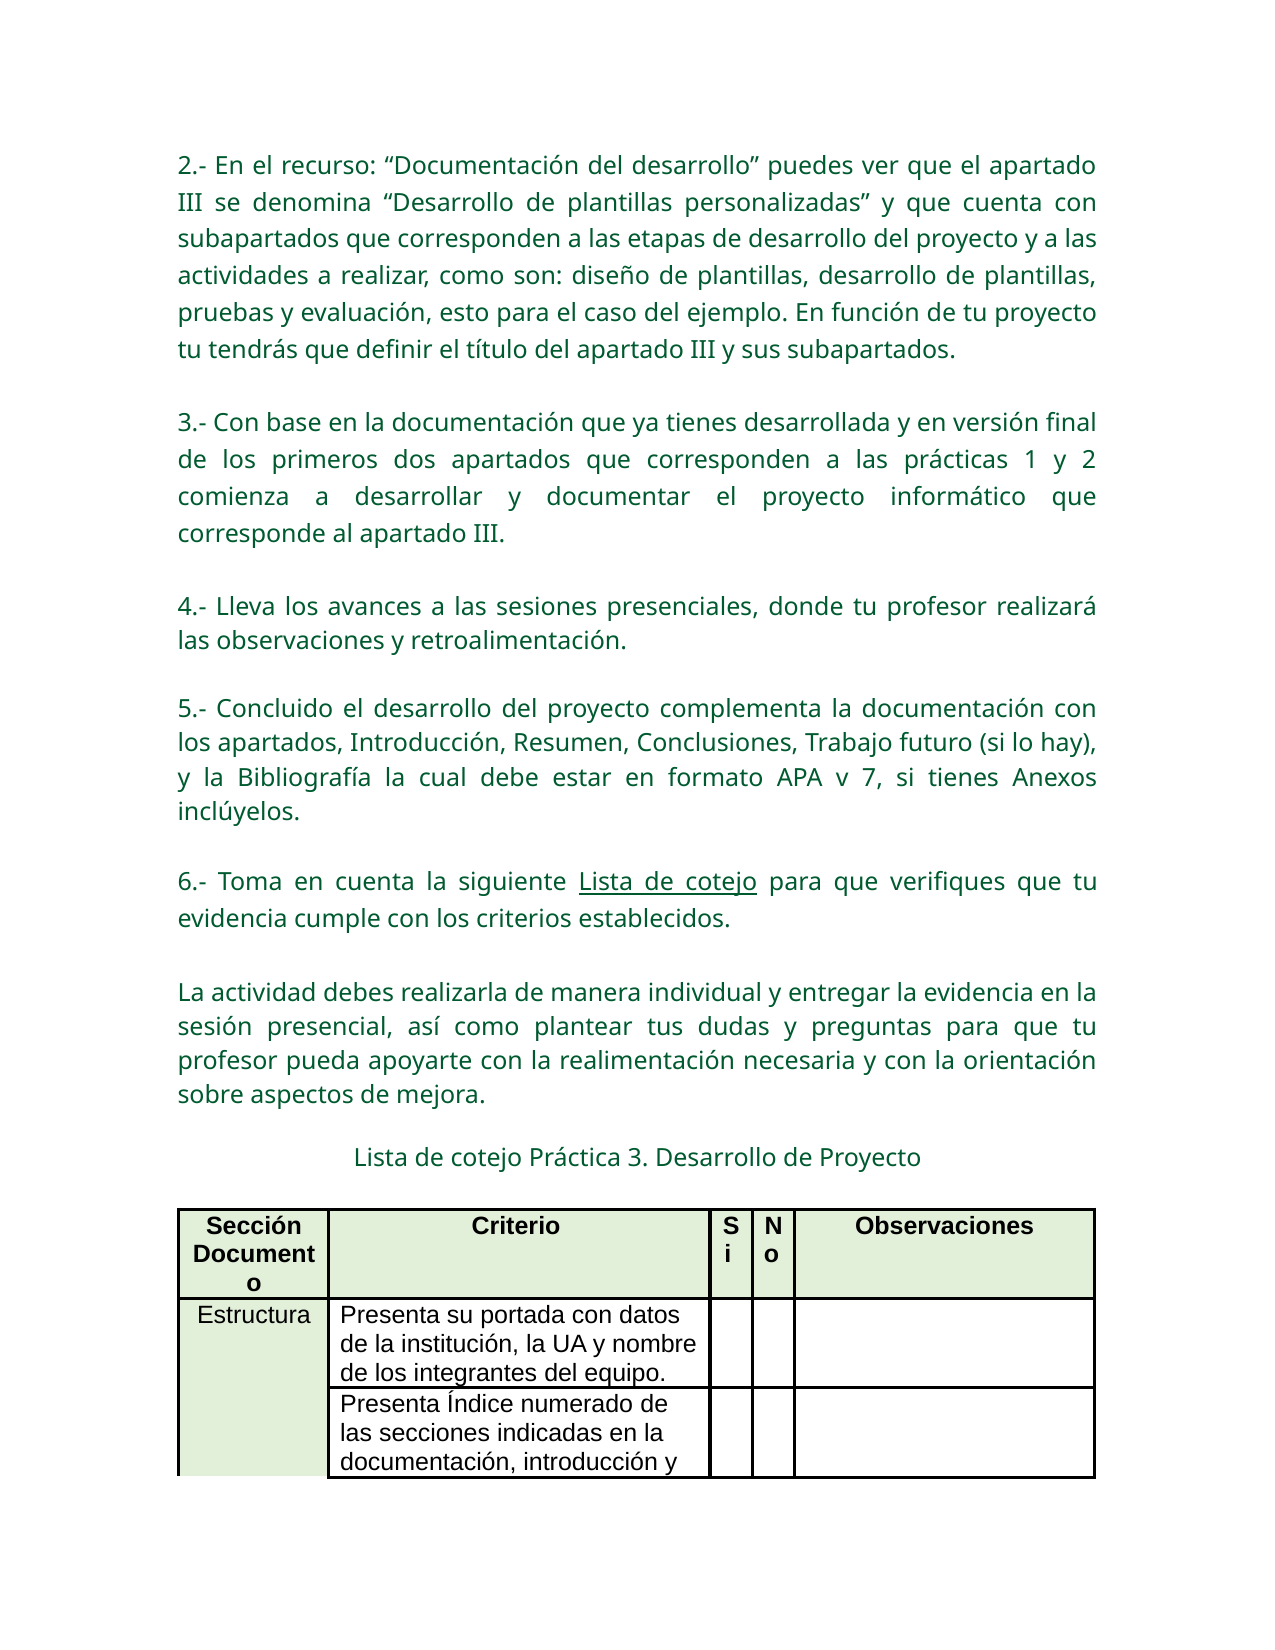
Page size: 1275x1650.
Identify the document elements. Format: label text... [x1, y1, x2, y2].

table_cell [796, 1389, 1093, 1476]
text 6.- Toma en cuenta la siguiente Lista de cotejo para que verifiques que tu evidencia cumple con los criterios establecidos. [177, 864, 1098, 935]
table_header Sección Documento [180, 1211, 327, 1297]
table_cell [754, 1389, 793, 1476]
text 3.- Con base en la documentación que ya tienes desarrollada y en versión final de los primeros dos apartados que corresponden a las prácticas 1 y 2 comienza a desarrollar y documentar el proyecto informático que corresponde al apartado III. [177, 405, 1098, 549]
table_cell Estructura [180, 1300, 327, 1476]
text 2.- En el recurso: “Documentación del desarrollo” puedes ver que el apartado III se denomina “Desarrollo de plantillas personalizadas” y que cuenta con subapartados que corresponden a las etapas de desarrollo del proyecto y a las actividades a realizar, como son: diseño de plantillas, desarrollo de plantillas, pruebas y evaluación, esto para el caso del ejemplo. En función de tu proyecto tu tendrás que definir el título del apartado III y sus subapartados. [177, 148, 1098, 366]
table_header Si [712, 1211, 751, 1297]
table_header Criterio [330, 1211, 708, 1297]
table_cell [796, 1300, 1093, 1386]
table_cell [754, 1300, 793, 1386]
table_cell [712, 1300, 751, 1386]
text 5.- Concluido el desarrollo del proyecto complementa la documentación con los apartados, Introducción, Resumen, Conclusiones, Trabajo futuro (si lo hay), y la Bibliografía la cual debe estar en formato APA v 7, si tienes Anexos inclúyelos. [177, 691, 1098, 827]
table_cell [330, 1389, 708, 1476]
table_cell Presenta su portada con datos de la institución, la UA y nombre de los integrantes del equipo. [330, 1300, 708, 1386]
text Lista de cotejo Práctica 3. Desarrollo de Proyecto [177, 1139, 1098, 1173]
text La actividad debes realizarla de manera individual y entregar la evidencia en la sesión presencial, así como plantear tus dudas y preguntas para que tu profesor pueda apoyarte con la realimentación necesaria y con la orientación sobre aspectos de mejora. [177, 974, 1098, 1111]
text 4.- Lleva los avances a las sesiones presenciales, donde tu profesor realizará las observaciones y retroalimentación. [177, 589, 1098, 657]
table_header Observaciones [796, 1211, 1093, 1297]
table_header No [754, 1211, 793, 1297]
table_cell [712, 1389, 751, 1476]
